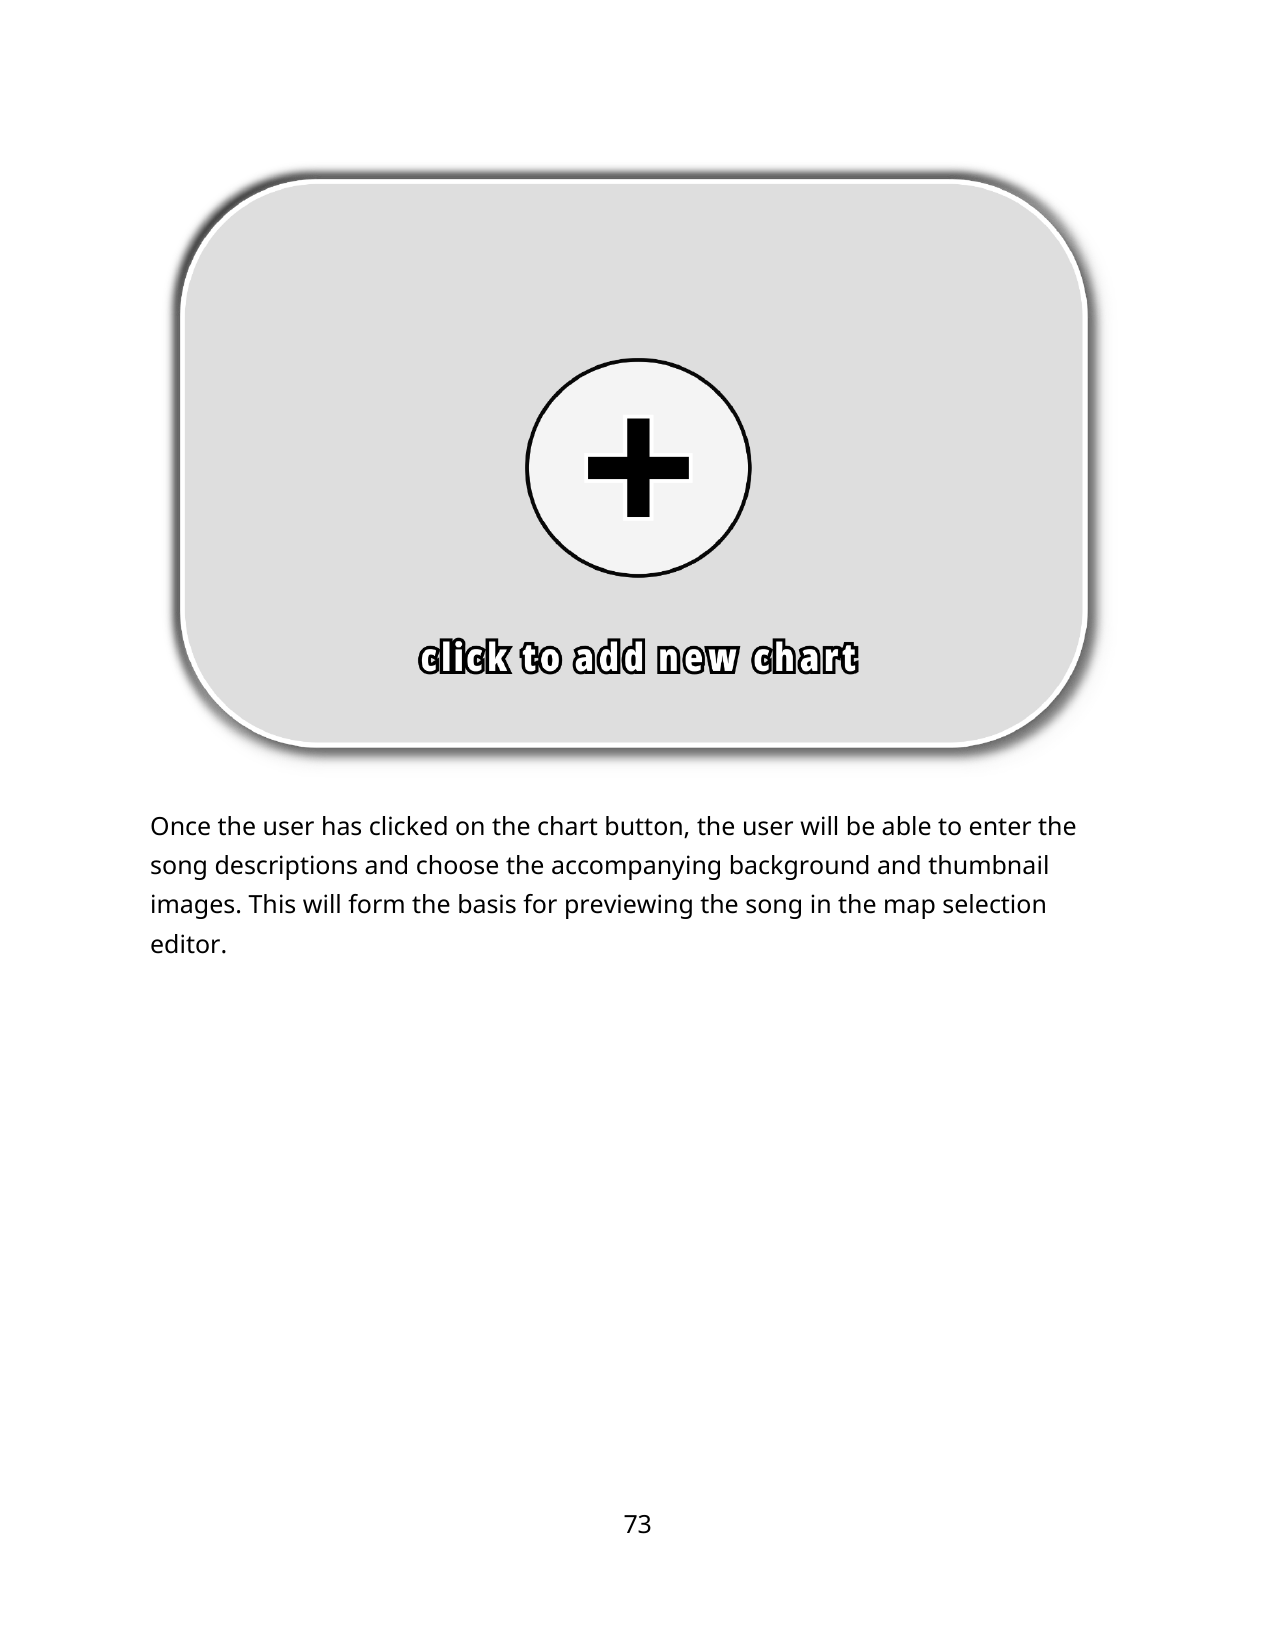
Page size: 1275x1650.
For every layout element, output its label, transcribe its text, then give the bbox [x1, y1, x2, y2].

picture [150, 150, 1125, 786]
text Once the user has clicked on the chart button, the user will be able to enter the song descriptions and choose the accompanying background and thumbnail images. This will form the basis for previewing the song in the map selection editor. [150, 808, 1125, 961]
